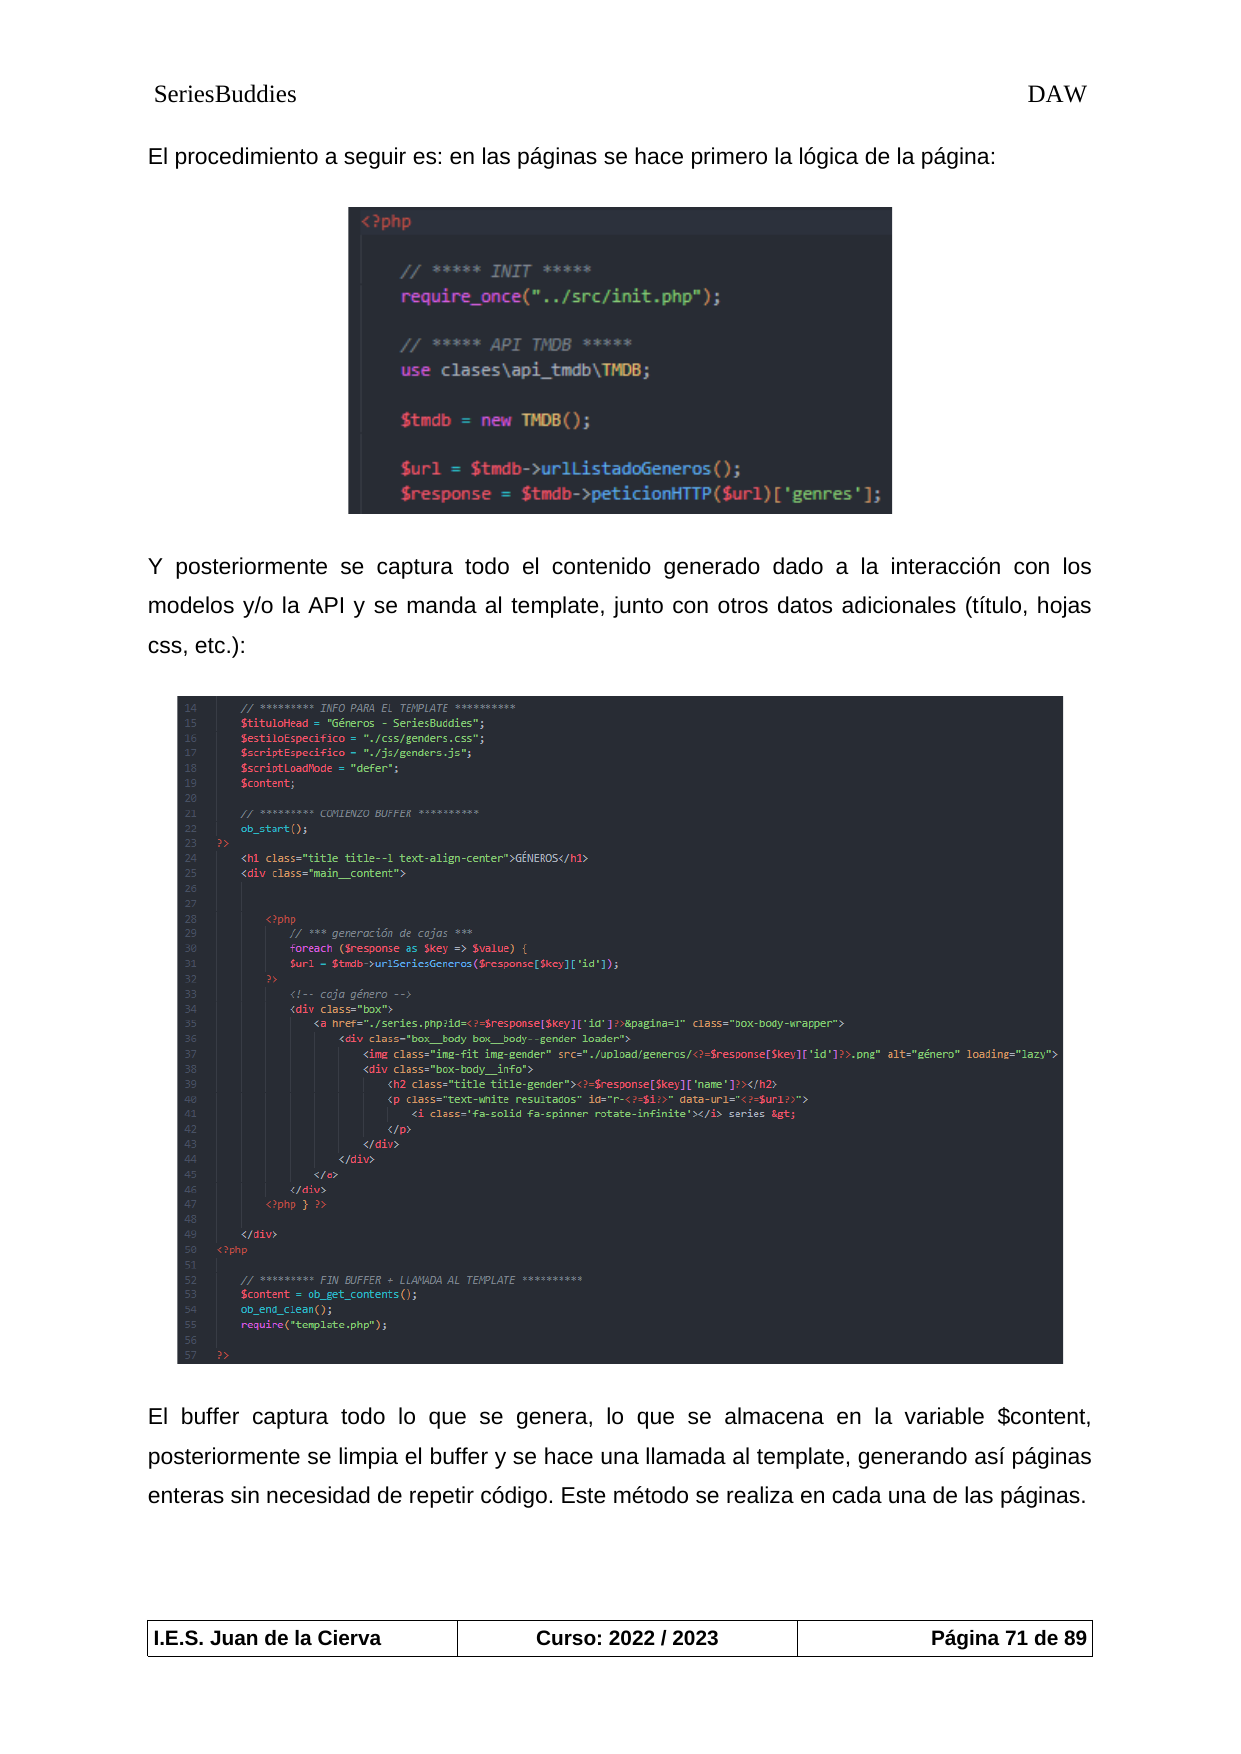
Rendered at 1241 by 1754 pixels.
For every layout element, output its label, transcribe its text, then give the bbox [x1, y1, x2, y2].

text El procedimiento a seguir es: en las páginas se hace primero la lógica de la página: [148, 143, 1093, 169]
text Y posteriormente se captura todo el contenido generado dado a la interacción con los modelos y/o la API y se manda al template, junto con otros datos adicionales (título, hojas css, etc.): [148, 553, 1093, 658]
text El buffer captura todo lo que se genera, lo que se almacena en la variable $content, posteriormente se limpia el buffer y se hace una llamada al template, generando así páginas enteras sin necesidad de repetir código. Este método se realiza en cada una de las páginas. [148, 1403, 1093, 1508]
picture [177, 696, 1064, 1364]
picture [348, 207, 893, 514]
